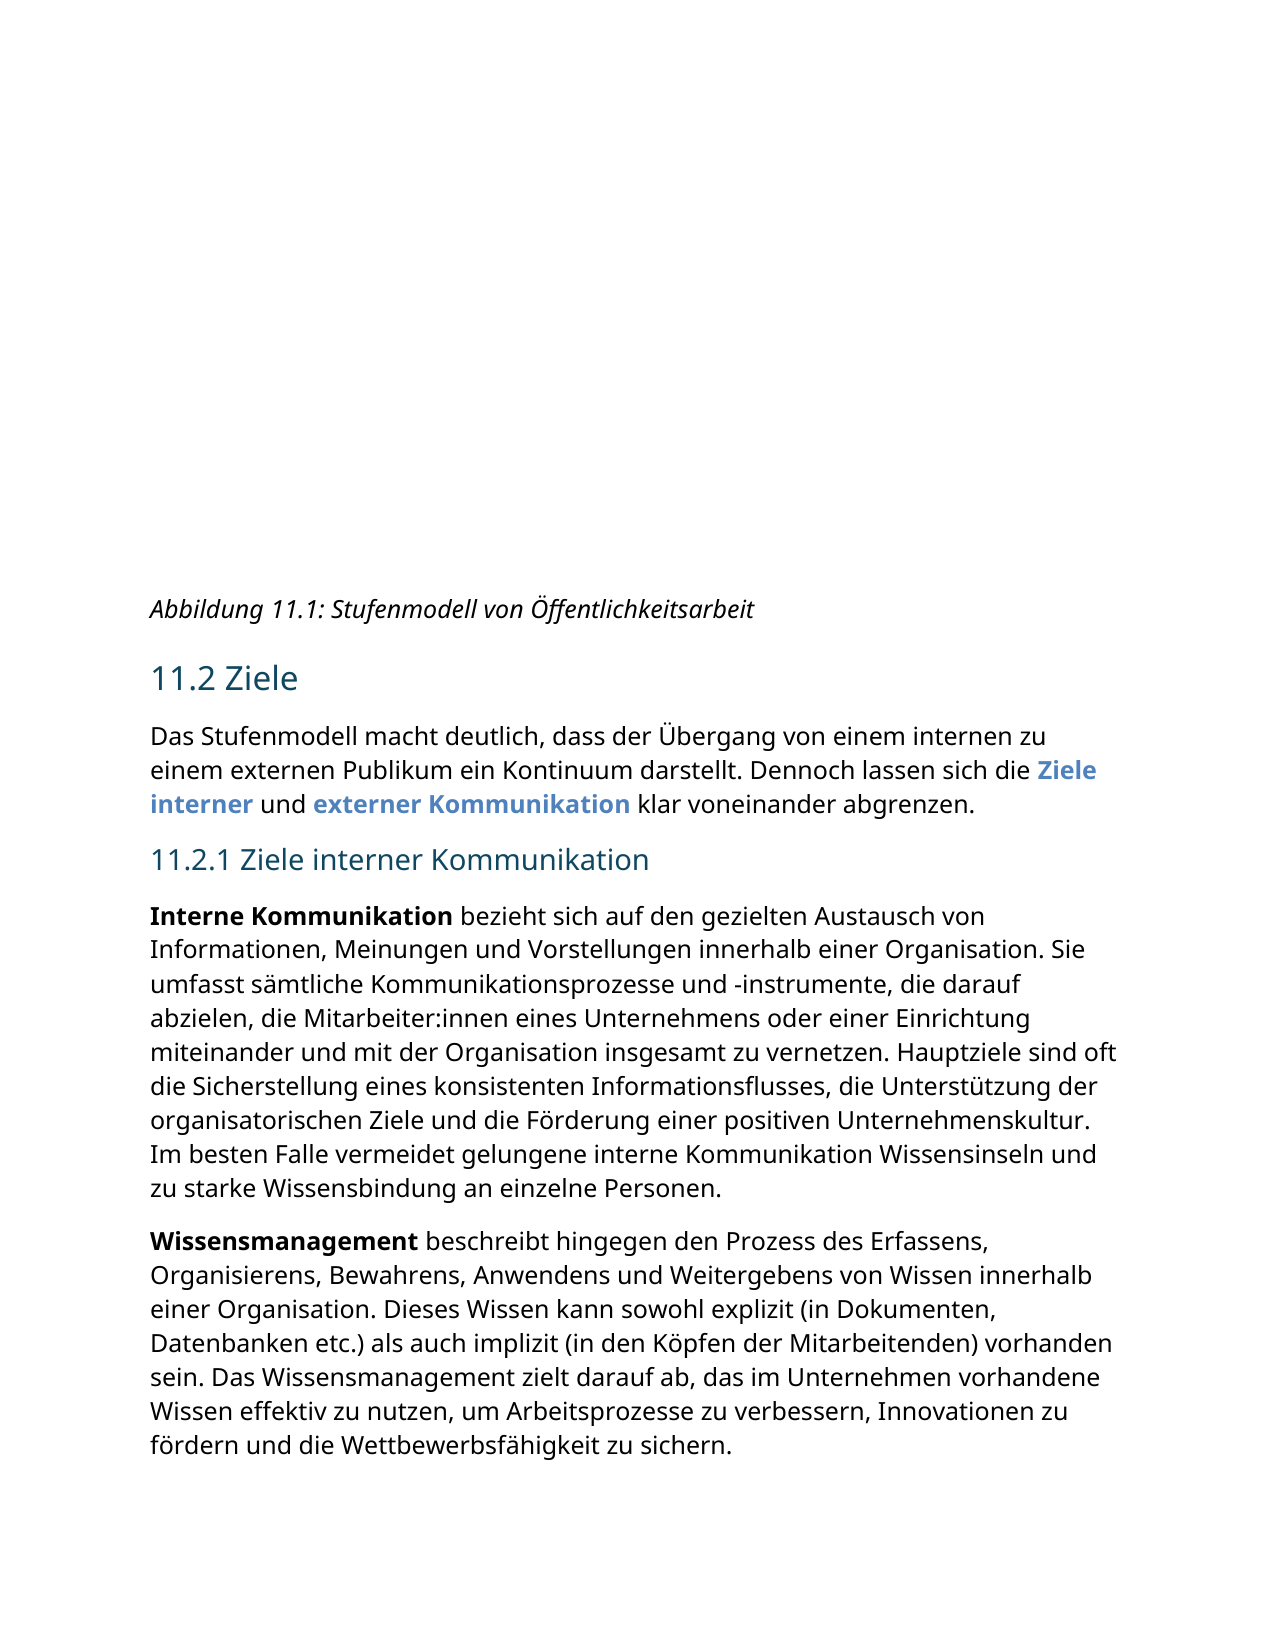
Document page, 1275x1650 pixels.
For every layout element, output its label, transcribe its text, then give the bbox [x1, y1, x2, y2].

table_header Abbildung 11.1: Stufenmodell von Öffentlichkeitsarbeit [139, 150, 1114, 638]
text Das Stufenmodell macht deutlich, dass der Übergang von einem internen zu einem externen Publikum ein Kontinuum darstellt. Dennoch lassen sich die Ziele interner und externer Kommunikation klar voneinander abgrenzen. [150, 719, 1125, 821]
text Interne Kommunikation bezieht sich auf den gezielten Austausch von Informationen, Meinungen und Vorstellungen innerhalb einer Organisation. Sie umfasst sämtliche Kommunikationsprozesse und -instrumente, die darauf abzielen, die Mitarbeiter:innen eines Unternehmens oder einer Einrichtung miteinander und mit der Organisation insgesamt zu vernetzen. Hauptziele sind oft die Sicherstellung eines konsistenten Informationsflusses, die Unterstützung der organisatorischen Ziele und die Förderung einer positiven Unternehmenskultur. Im besten Falle vermeidet gelungene interne Kommunikation Wissensinseln und zu starke Wissensbindung an einzelne Personen. [150, 898, 1125, 1205]
text Wissensmanagement beschreibt hingegen den Prozess des Erfassens, Organisierens, Bewahrens, Anwendens und Weitergebens von Wissen innerhalb einer Organisation. Dieses Wissen kann sowohl explizit (in Dokumenten, Datenbanken etc.) als auch implizit (in den Köpfen der Mitarbeitenden) vorhanden sein. Das Wissensmanagement zielt darauf ab, das im Unternehmen vorhandene Wissen effektiv zu nutzen, um Arbeitsprozesse zu verbessern, Innovationen zu fördern und die Wettbewerbsfähigkeit zu sichern. [150, 1223, 1125, 1462]
subtitle 11.2.1 Ziele interner Kommunikation [150, 840, 1125, 879]
subtitle 11.2 Ziele [150, 654, 1125, 700]
